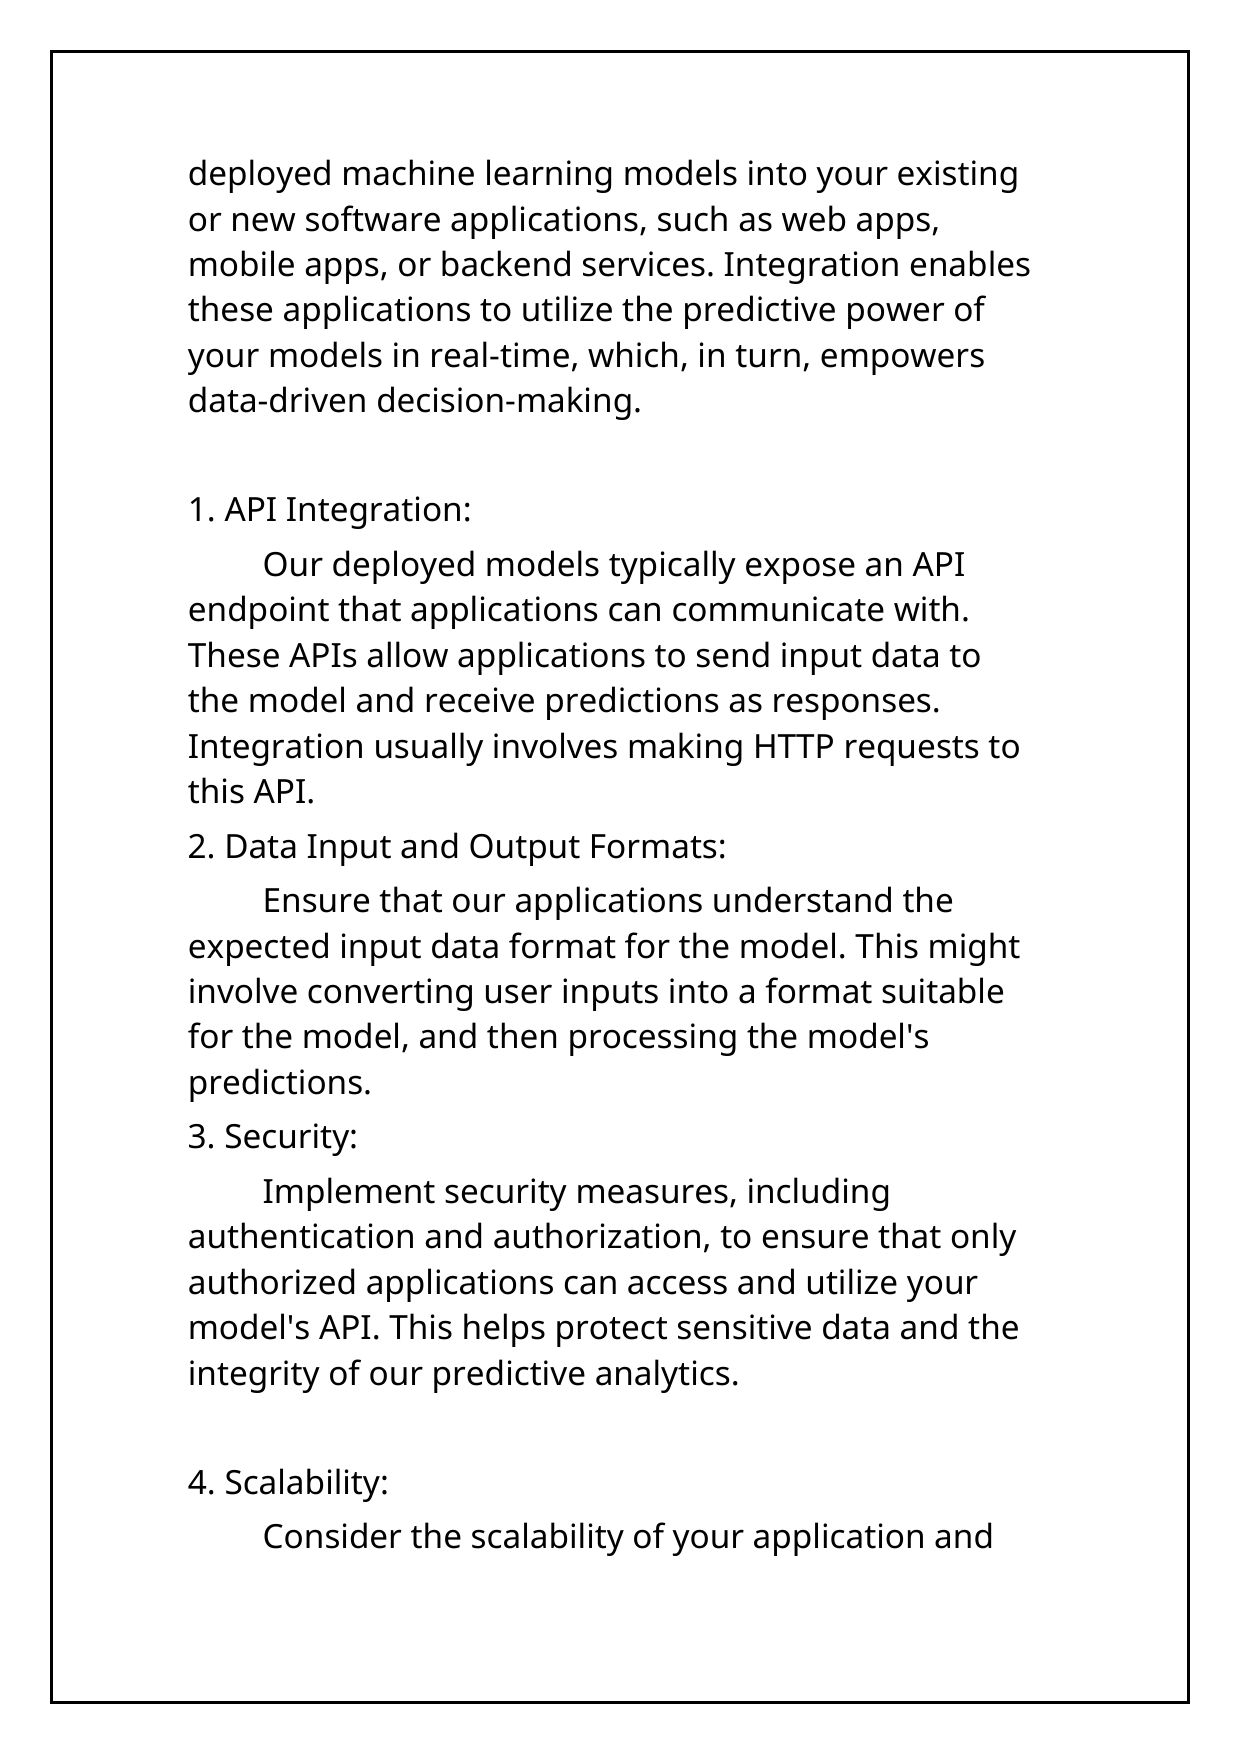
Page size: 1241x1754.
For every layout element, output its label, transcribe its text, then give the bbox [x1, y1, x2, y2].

text 3. Security: [187, 1113, 1042, 1159]
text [188, 1513, 1042, 1559]
text Implement security measures, including authentication and authorization, to ensure that only authorized applications can access and utilize your model's API. This helps protect sensitive data and the integrity of our predictive analytics. [188, 1168, 1042, 1395]
text 1. API Integration: [188, 486, 1042, 532]
text 2. Data Input and Output Formats: [187, 822, 1042, 868]
text 4. Scalability: [188, 1459, 1042, 1504]
text Our deployed models typically expose an API endpoint that applications can communicate with. These APIs allow applications to send input data to the model and receive predictions as responses. Integration usually involves making HTTP requests to this API. [188, 541, 1042, 813]
text Ensure that our applications understand the expected input data format for the model. This might involve converting user inputs into a format suitable for the model, and then processing the model's predictions. [188, 877, 1042, 1104]
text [188, 150, 1042, 422]
